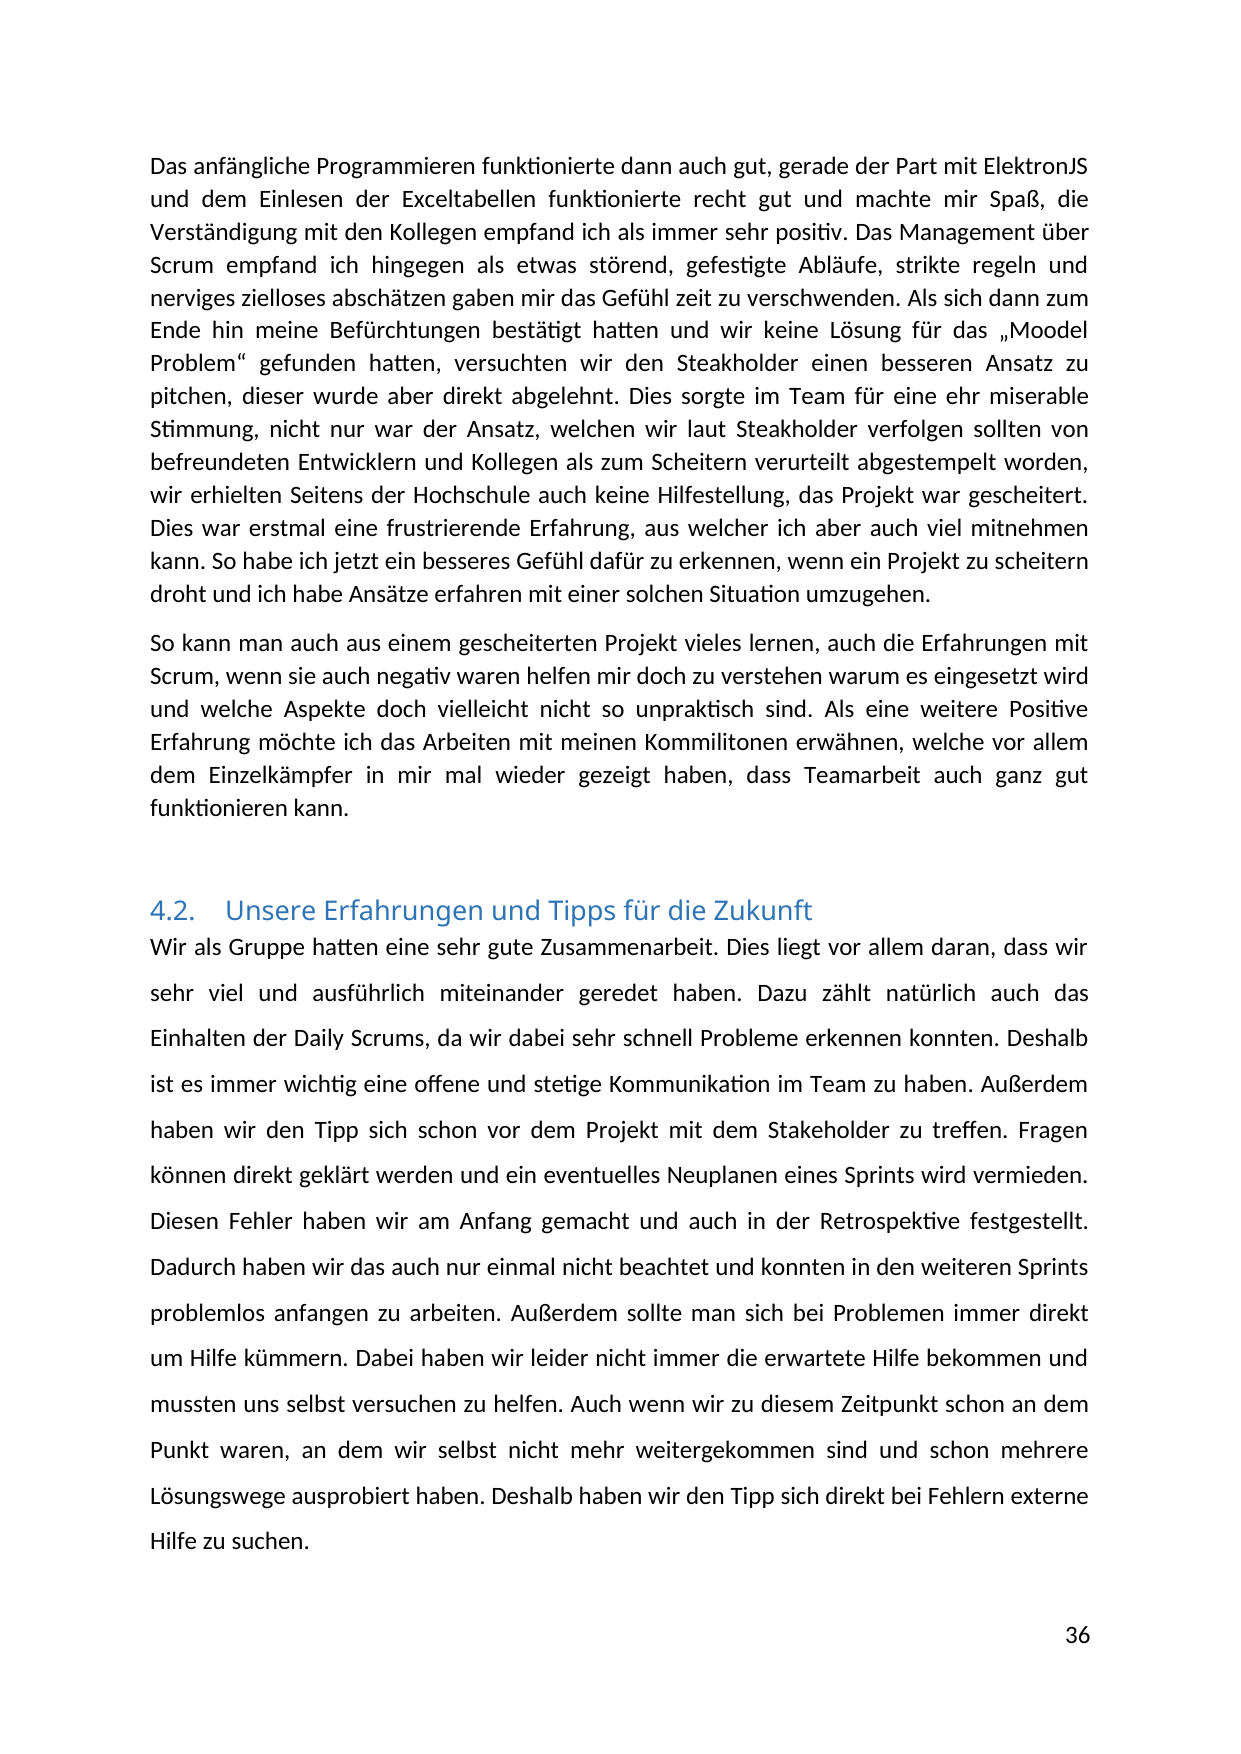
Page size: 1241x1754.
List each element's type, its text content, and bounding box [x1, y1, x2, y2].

text Das anfängliche Programmieren funktionierte dann auch gut, gerade der Part mit ElektronJS und dem Einlesen der Exceltabellen funktionierte recht gut und machte mir Spaß, die Verständigung mit den Kollegen empfand ich als immer sehr positiv. Das Management über Scrum empfand ich hingegen als etwas störend, gefestigte Abläufe, strikte regeln und nerviges zielloses abschätzen gaben mir das Gefühl zeit zu verschwenden. Als sich dann zum Ende hin meine Befürchtungen bestätigt hatten und wir keine Lösung für das „Moodel Problem“ gefunden hatten, versuchten wir den Steakholder einen besseren Ansatz zu pitchen, dieser wurde aber direkt abgelehnt. Dies sorgte im Team für eine ehr miserable Stimmung, nicht nur war der Ansatz, welchen wir laut Steakholder verfolgen sollten von befreundeten Entwicklern und Kollegen als zum Scheitern verurteilt abgestempelt worden, wir erhielten Seitens der Hochschule auch keine Hilfestellung, das Projekt war gescheitert. Dies war erstmal eine frustrierende Erfahrung, aus welcher ich aber auch viel mitnehmen kann. So habe ich jetzt ein besseres Gefühl dafür zu erkennen, wenn ein Projekt zu scheitern droht und ich habe Ansätze erfahren mit einer solchen Situation umzugehen. [150, 150, 1090, 608]
subtitle Unsere Erfahrungen und Tipps für die Zukunft [150, 891, 1090, 928]
text So kann man auch aus einem gescheiterten Projekt vieles lernen, auch die Erfahrungen mit Scrum, wenn sie auch negativ waren helfen mir doch zu verstehen warum es eingesetzt wird und welche Aspekte doch vielleicht nicht so unpraktisch sind. Als eine weitere Positive Erfahrung möchte ich das Arbeiten mit meinen Kommilitonen erwähnen, welche vor allem dem Einzelkämpfer in mir mal wieder gezeigt haben, dass Teamarbeit auch ganz gut funktionieren kann. [150, 627, 1090, 823]
text Wir als Gruppe hatten eine sehr gute Zusammenarbeit. Dies liegt vor allem daran, dass wir sehr viel und ausführlich miteinander geredet haben. Dazu zählt natürlich auch das Einhalten der Daily Scrums, da wir dabei sehr schnell Probleme erkennen konnten. Deshalb ist es immer wichtig eine offene und stetige Kommunikation im Team zu haben. Außerdem haben wir den Tipp sich schon vor dem Projekt mit dem Stakeholder zu treffen. Fragen können direkt geklärt werden und ein eventuelles Neuplanen eines Sprints wird vermieden. Diesen Fehler haben wir am Anfang gemacht und auch in der Retrospektive festgestellt. Dadurch haben wir das auch nur einmal nicht beachtet und konnten in den weiteren Sprints problemlos anfangen zu arbeiten. Außerdem sollte man sich bei Problemen immer direkt um Hilfe kümmern. Dabei haben wir leider nicht immer die erwartete Hilfe bekommen und mussten uns selbst versuchen zu helfen. Auch wenn wir zu diesem Zeitpunkt schon an dem Punkt waren, an dem wir selbst nicht mehr weitergekommen sind und schon mehrere Lösungswege ausprobiert haben. Deshalb haben wir den Tipp sich direkt bei Fehlern externe Hilfe zu suchen. [150, 931, 1090, 1556]
